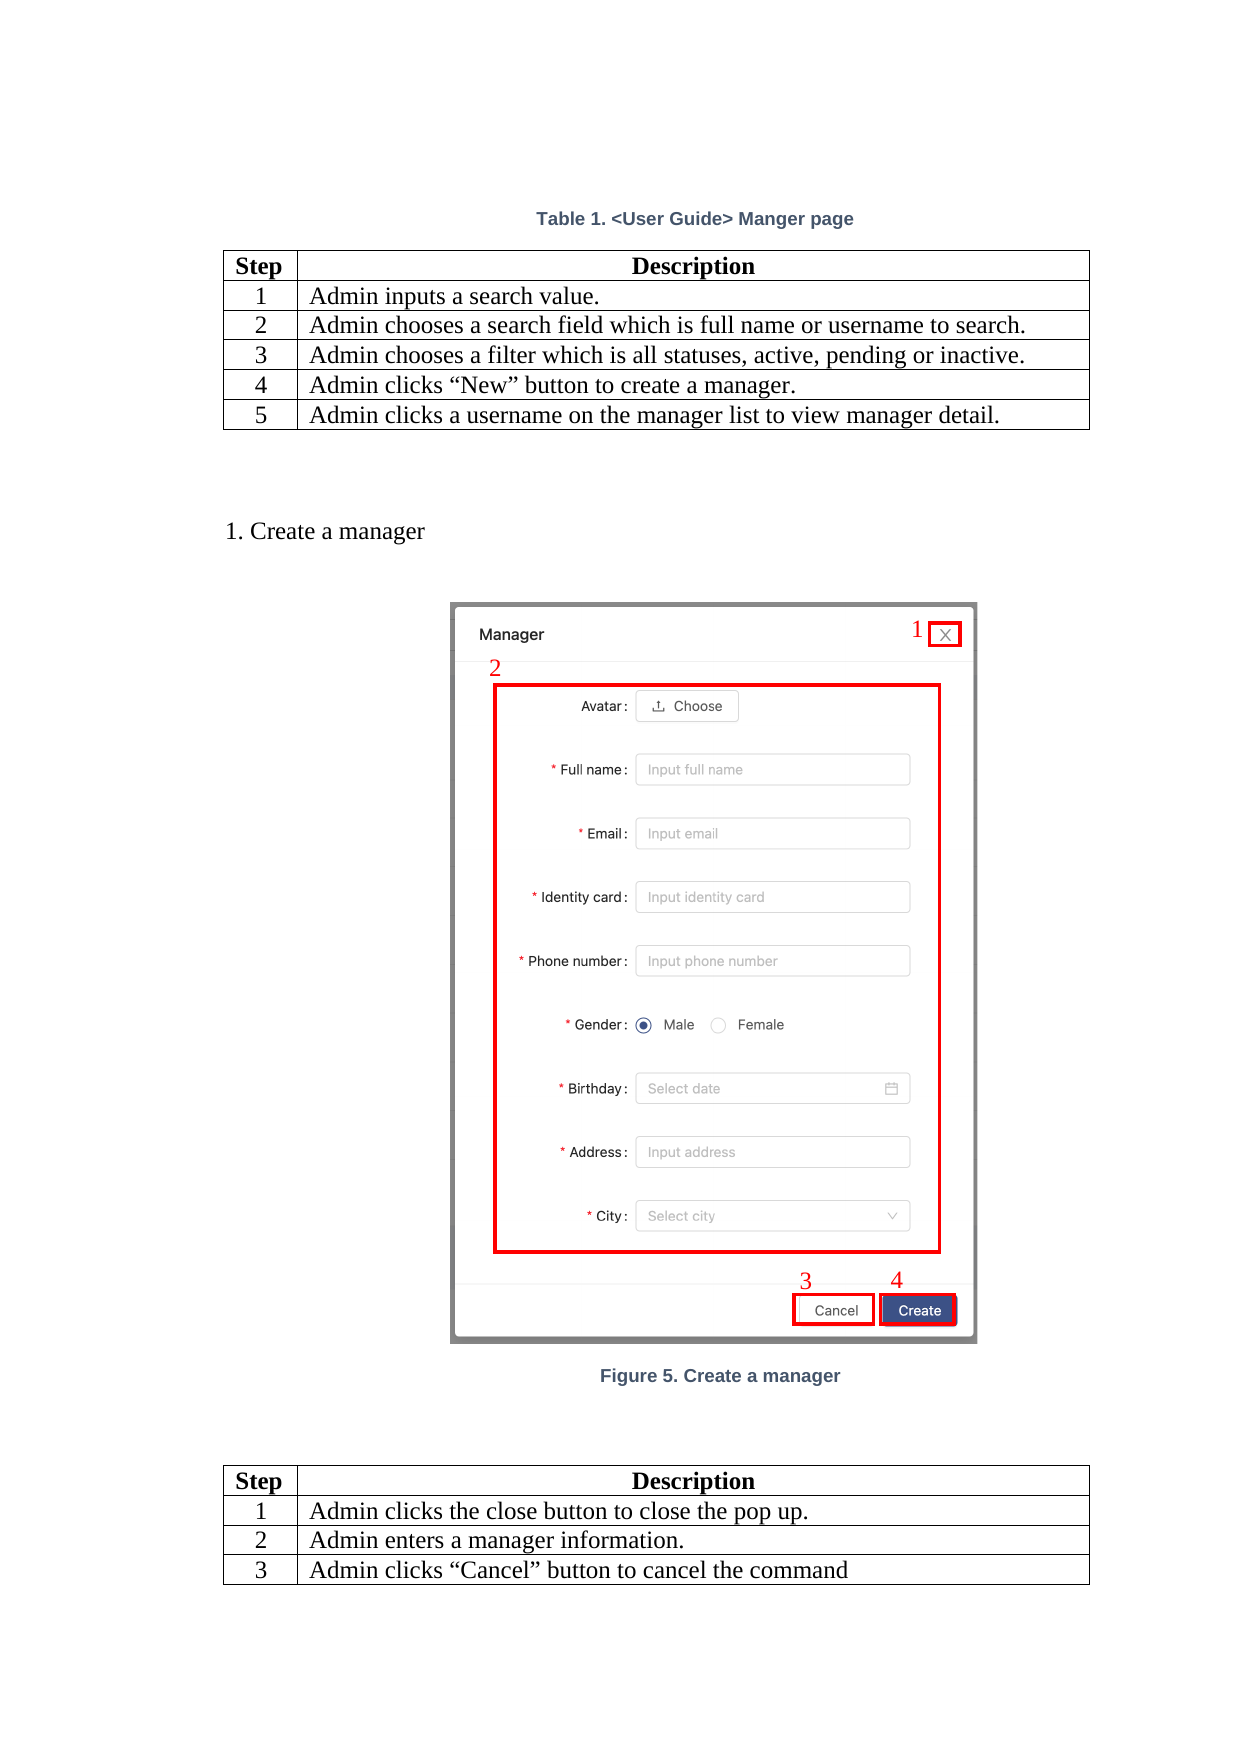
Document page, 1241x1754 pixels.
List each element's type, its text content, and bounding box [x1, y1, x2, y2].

table_header Step [224, 251, 297, 280]
table_header Step [224, 1466, 297, 1495]
table_cell 4 [224, 370, 297, 399]
picture [450, 602, 978, 1344]
table_cell Admin chooses a filter which is all statuses, active, pending or inactive. [298, 340, 1089, 369]
table_cell Admin chooses a search field which is full name or username to search. [298, 311, 1089, 339]
table_cell 2 [224, 311, 297, 339]
table_cell Admin clicks “New” button to create a manager. [298, 370, 1089, 399]
table_cell Admin clicks the close button to close the pop up. [298, 1496, 1089, 1524]
table_cell 1 [224, 281, 297, 309]
text 1. Create a manager [150, 516, 1090, 545]
text Figure 5. Create a manager [525, 1343, 1090, 1387]
table_cell 2 [224, 1526, 297, 1554]
table_header Description [298, 1466, 1089, 1495]
table_cell Admin clicks a username on the manager list to view manager detail. [298, 400, 1089, 429]
table_header Description [298, 251, 1089, 280]
table_cell 1 [224, 1496, 297, 1524]
table_cell 3 [224, 1555, 297, 1584]
table_cell 3 [224, 340, 297, 369]
table_cell Admin enters a manager information. [298, 1526, 1089, 1554]
table_cell 5 [224, 400, 297, 429]
table_cell Admin inputs a search value. [298, 281, 1089, 309]
table_cell Admin clicks “Cancel” button to cancel the command [298, 1555, 1089, 1584]
text Table 1. <User Guide> Manger page [225, 207, 1090, 229]
